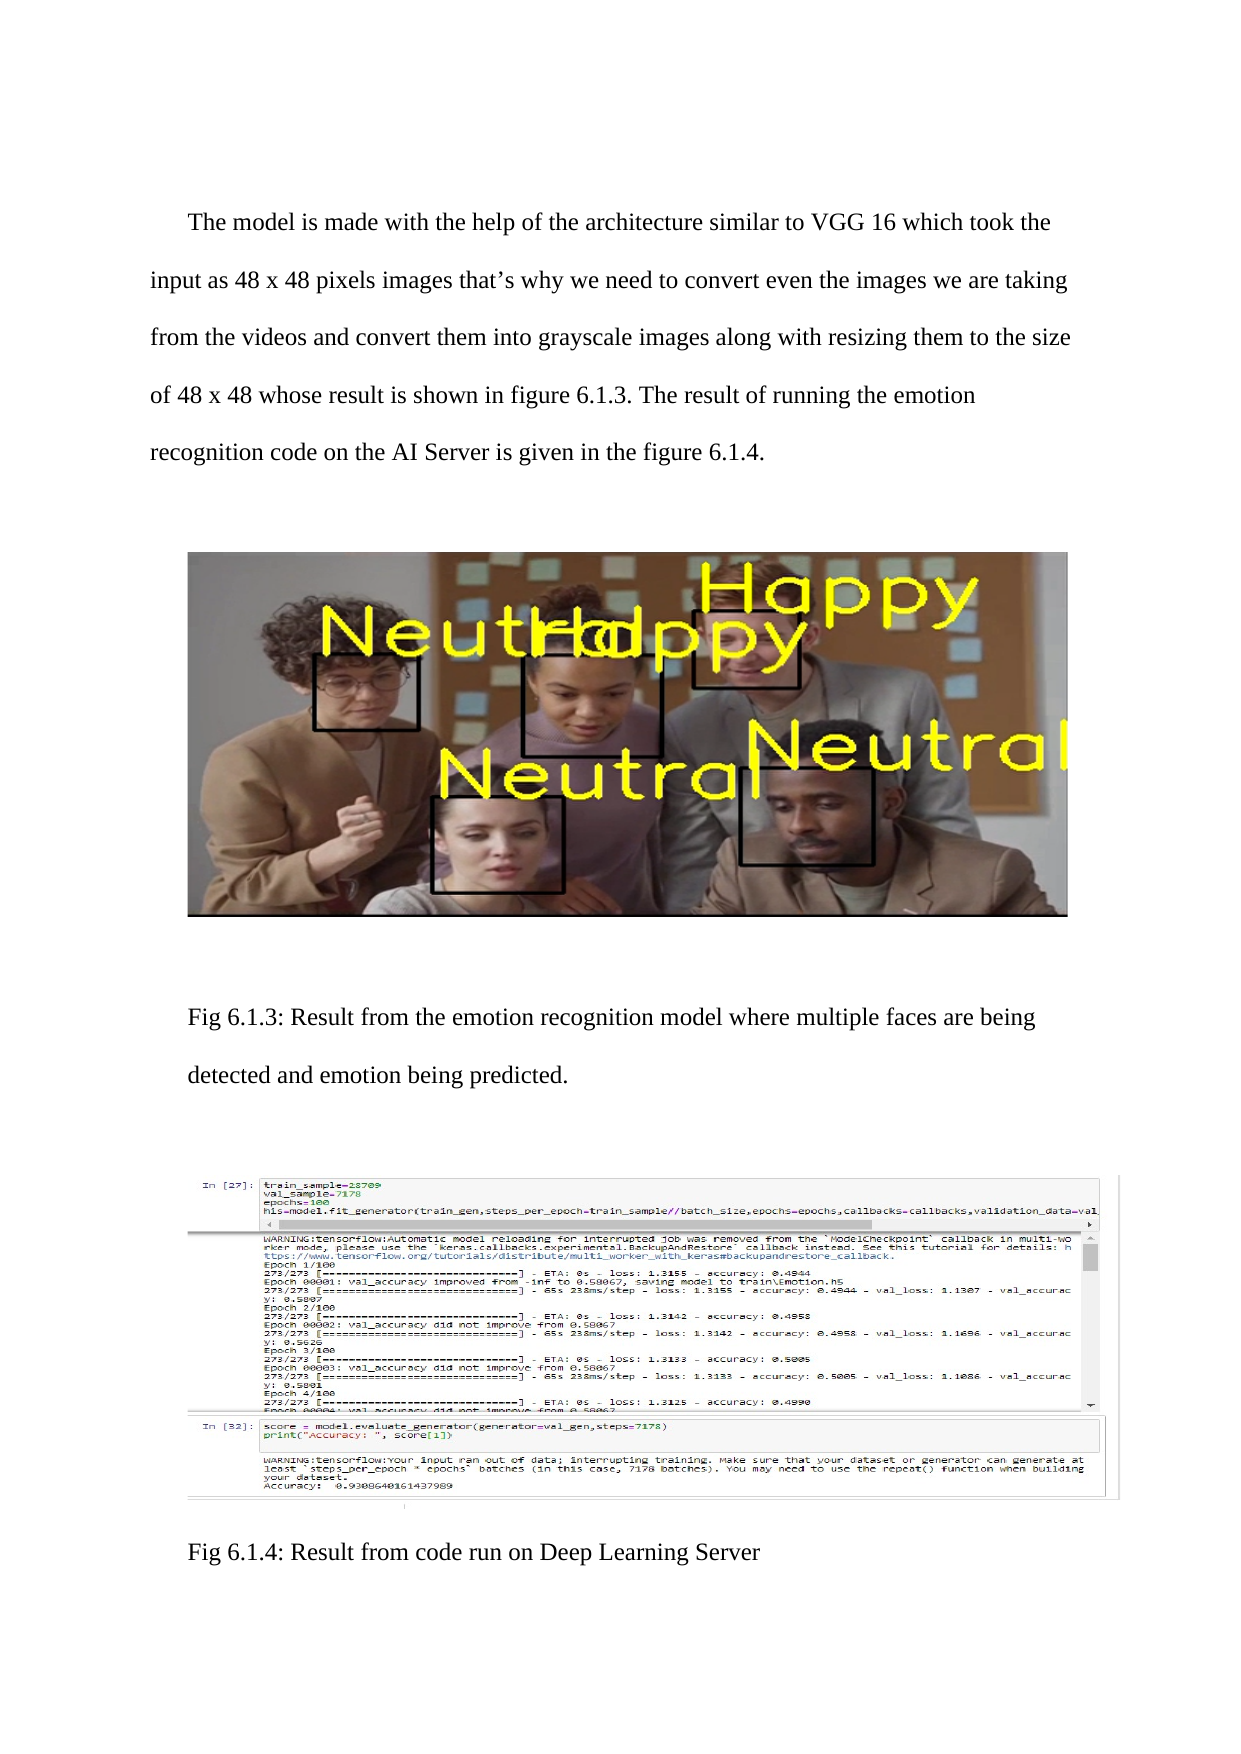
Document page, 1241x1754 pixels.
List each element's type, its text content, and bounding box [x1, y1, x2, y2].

text Fig 6.1.4: Result from code run on Deep Learning Server [187, 1537, 1090, 1566]
text Fig 6.1.3: Result from the emotion recognition model where multiple faces are being detected and emotion being predicted. [187, 1002, 1090, 1089]
picture [187, 1175, 1121, 1509]
text The model is made with the help of the architecture similar to VGG 16 which took the input as 48 x 48 pixels images that’s why we need to convert even the images we are taking from the videos and convert them into grayscale images along with resizing them to the size of 48 x 48 whose result is shown in figure 6.1.3. The result of running the emotion recognition code on the AI Server is given in the figure 6.1.4. [150, 207, 1090, 466]
picture [187, 552, 1068, 917]
